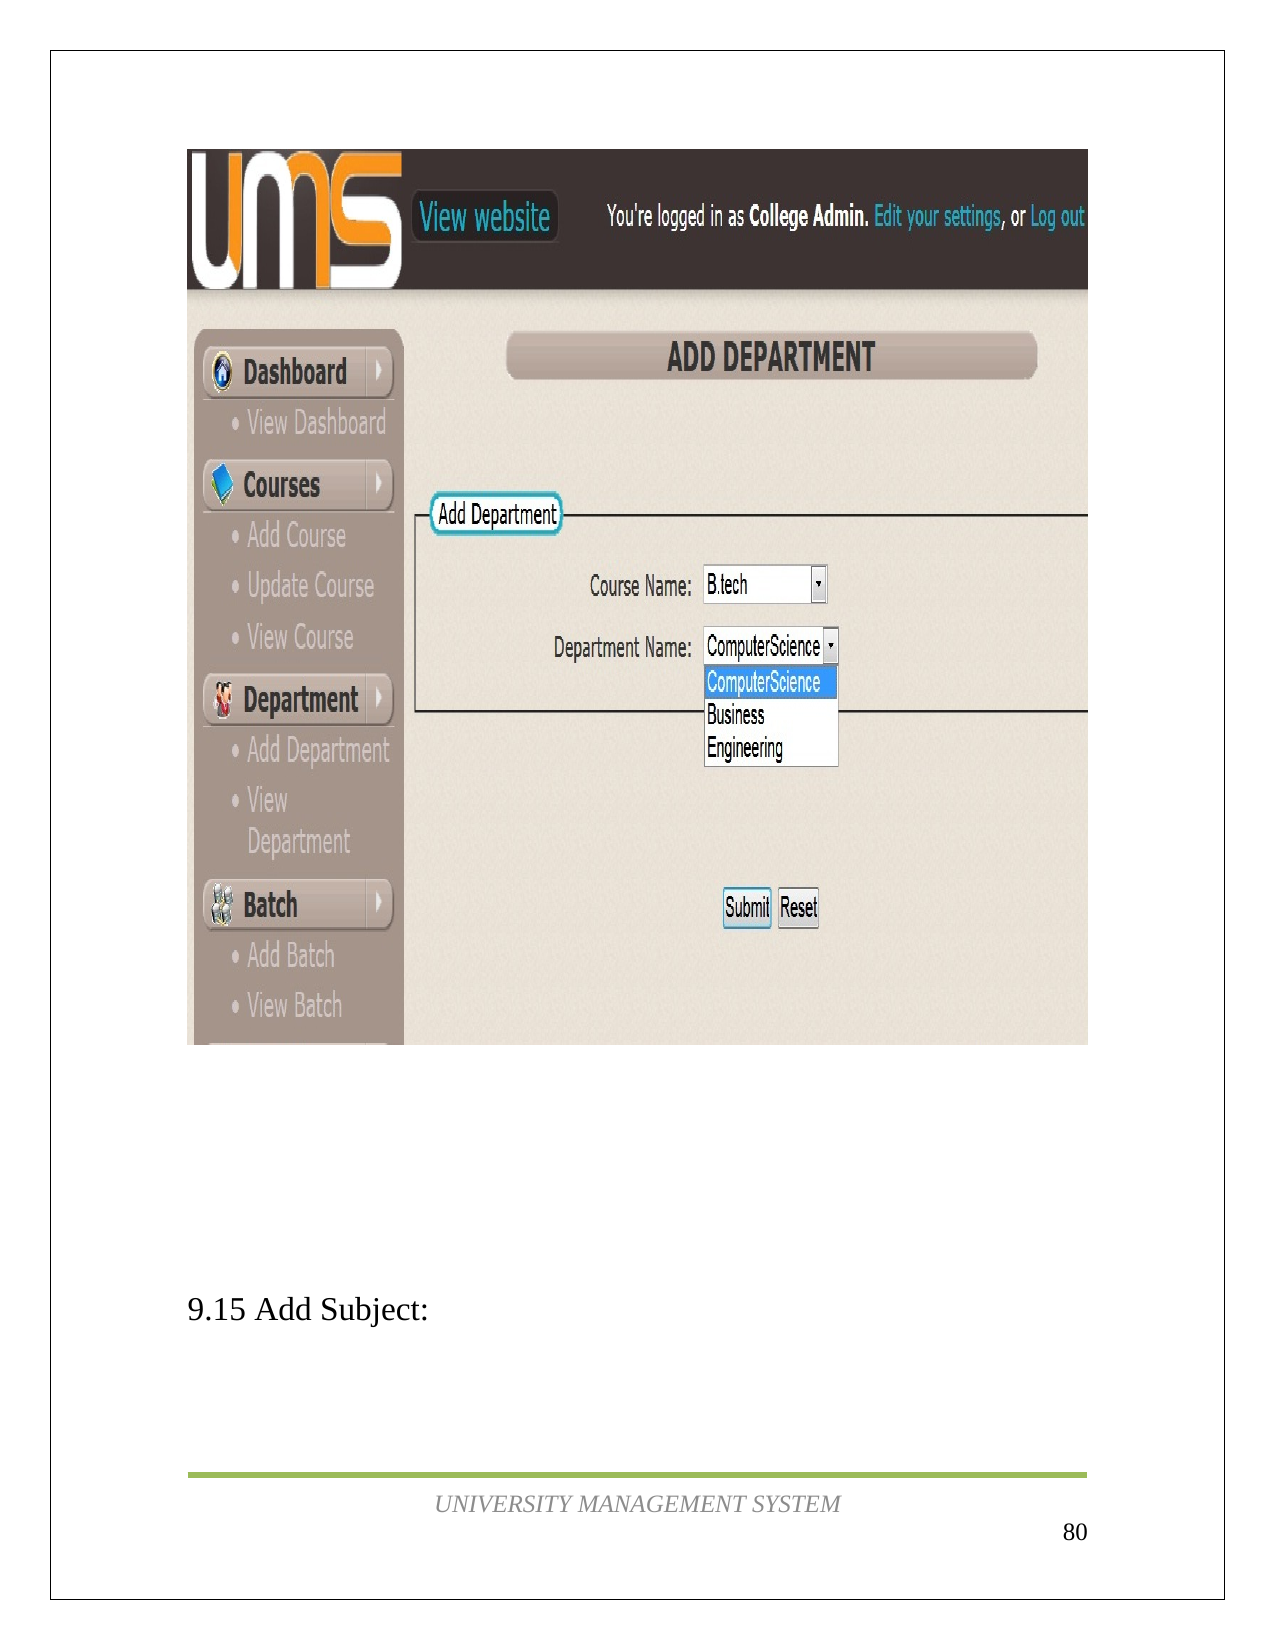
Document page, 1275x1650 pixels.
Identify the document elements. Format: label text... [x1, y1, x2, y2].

picture [187, 149, 1088, 1045]
text 9.15 Add Subject: [187, 1289, 1069, 1327]
